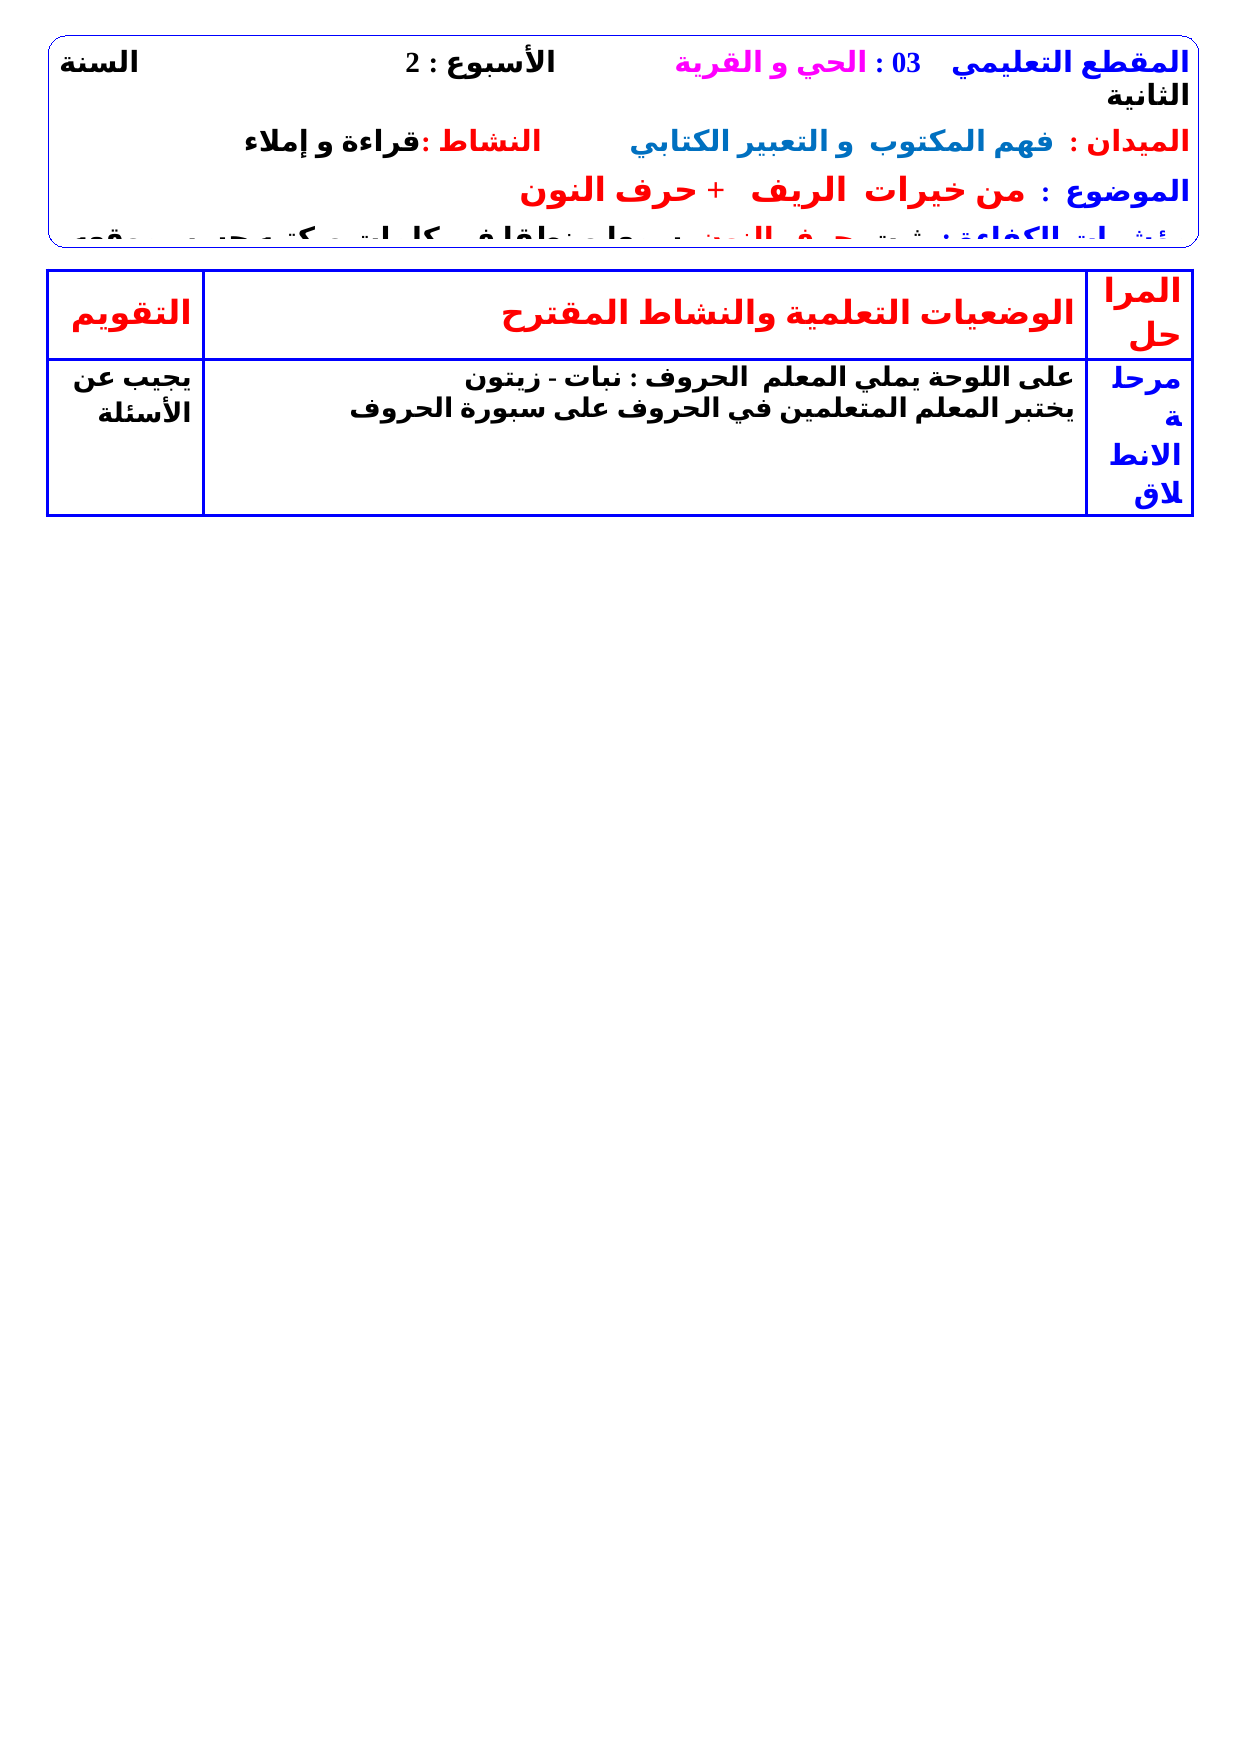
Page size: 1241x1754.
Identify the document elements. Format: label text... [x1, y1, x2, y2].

table_cell يجيب عن الأسئلة [49, 361, 202, 514]
table_cell مرحلة الانطلاق [1088, 361, 1191, 514]
table_header المراحل [1088, 272, 1191, 358]
table_header الوضعيات التعلمية والنشاط المقترح [205, 272, 1085, 358]
table_cell على اللوحة يملي المعلم الحروف : نبات - زيتون يختبر المعلم المتعلمين في الحروف على سبورة الحروف [205, 361, 1085, 514]
table_header التقويم [49, 272, 202, 358]
